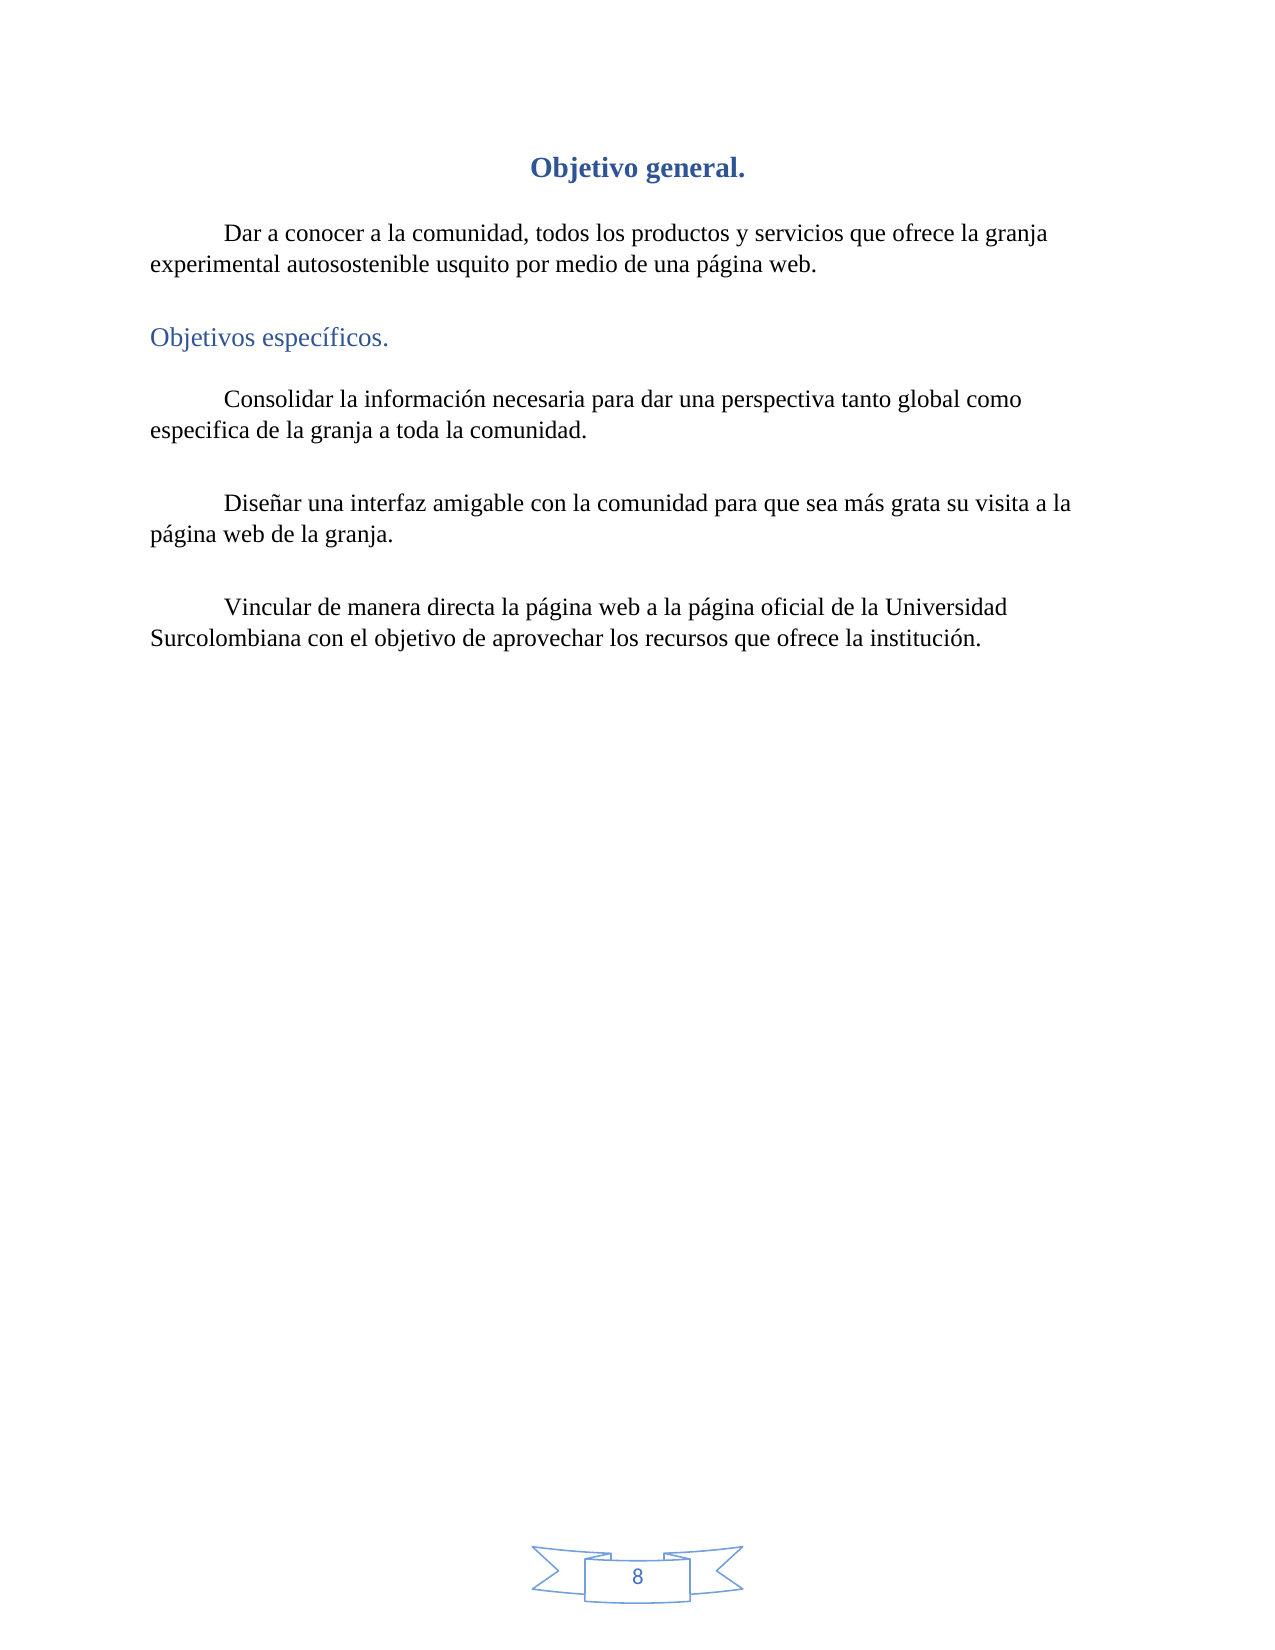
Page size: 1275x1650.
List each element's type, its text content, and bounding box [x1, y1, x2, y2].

text Dar a conocer a la comunidad, todos los productos y servicios que ofrece la granja experimental autosostenible usquito por medio de una página web. [150, 218, 1125, 277]
subtitle Objetivo general. [150, 150, 1125, 183]
text Diseñar una interfaz amigable con la comunidad para que sea más grata su visita a la página web de la granja. [150, 488, 1125, 548]
subtitle Objetivos específicos. [150, 321, 1125, 353]
text Consolidar la información necesaria para dar una perspectiva tanto global como especifica de la granja a toda la comunidad. [150, 384, 1125, 444]
text Vincular de manera directa la página web a la página oficial de la Universidad Surcolombiana con el objetivo de aprovechar los recursos que ofrece la institución. [150, 592, 1125, 651]
